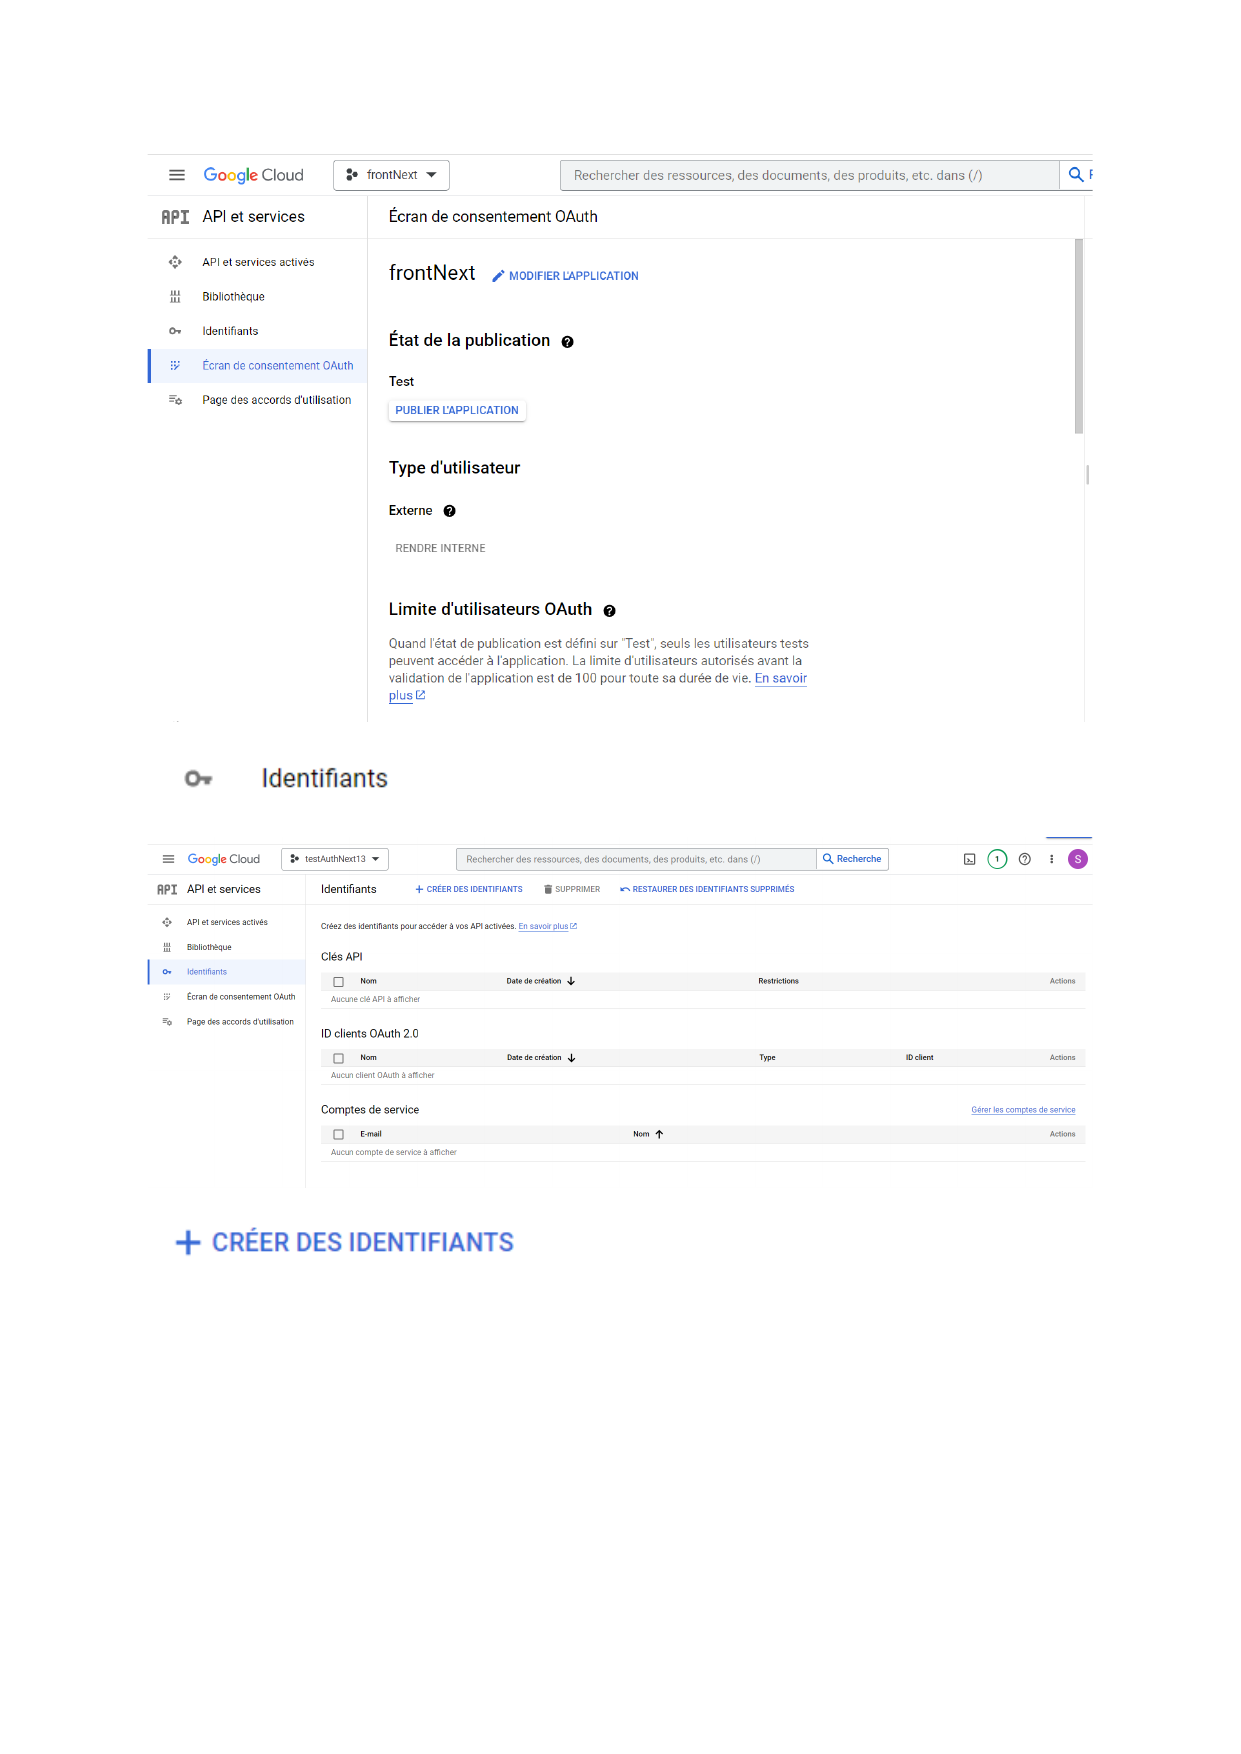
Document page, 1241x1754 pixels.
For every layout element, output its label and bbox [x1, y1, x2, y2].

picture [147, 147, 1093, 722]
picture [147, 741, 461, 819]
picture [147, 837, 1093, 1188]
picture [147, 1206, 550, 1286]
